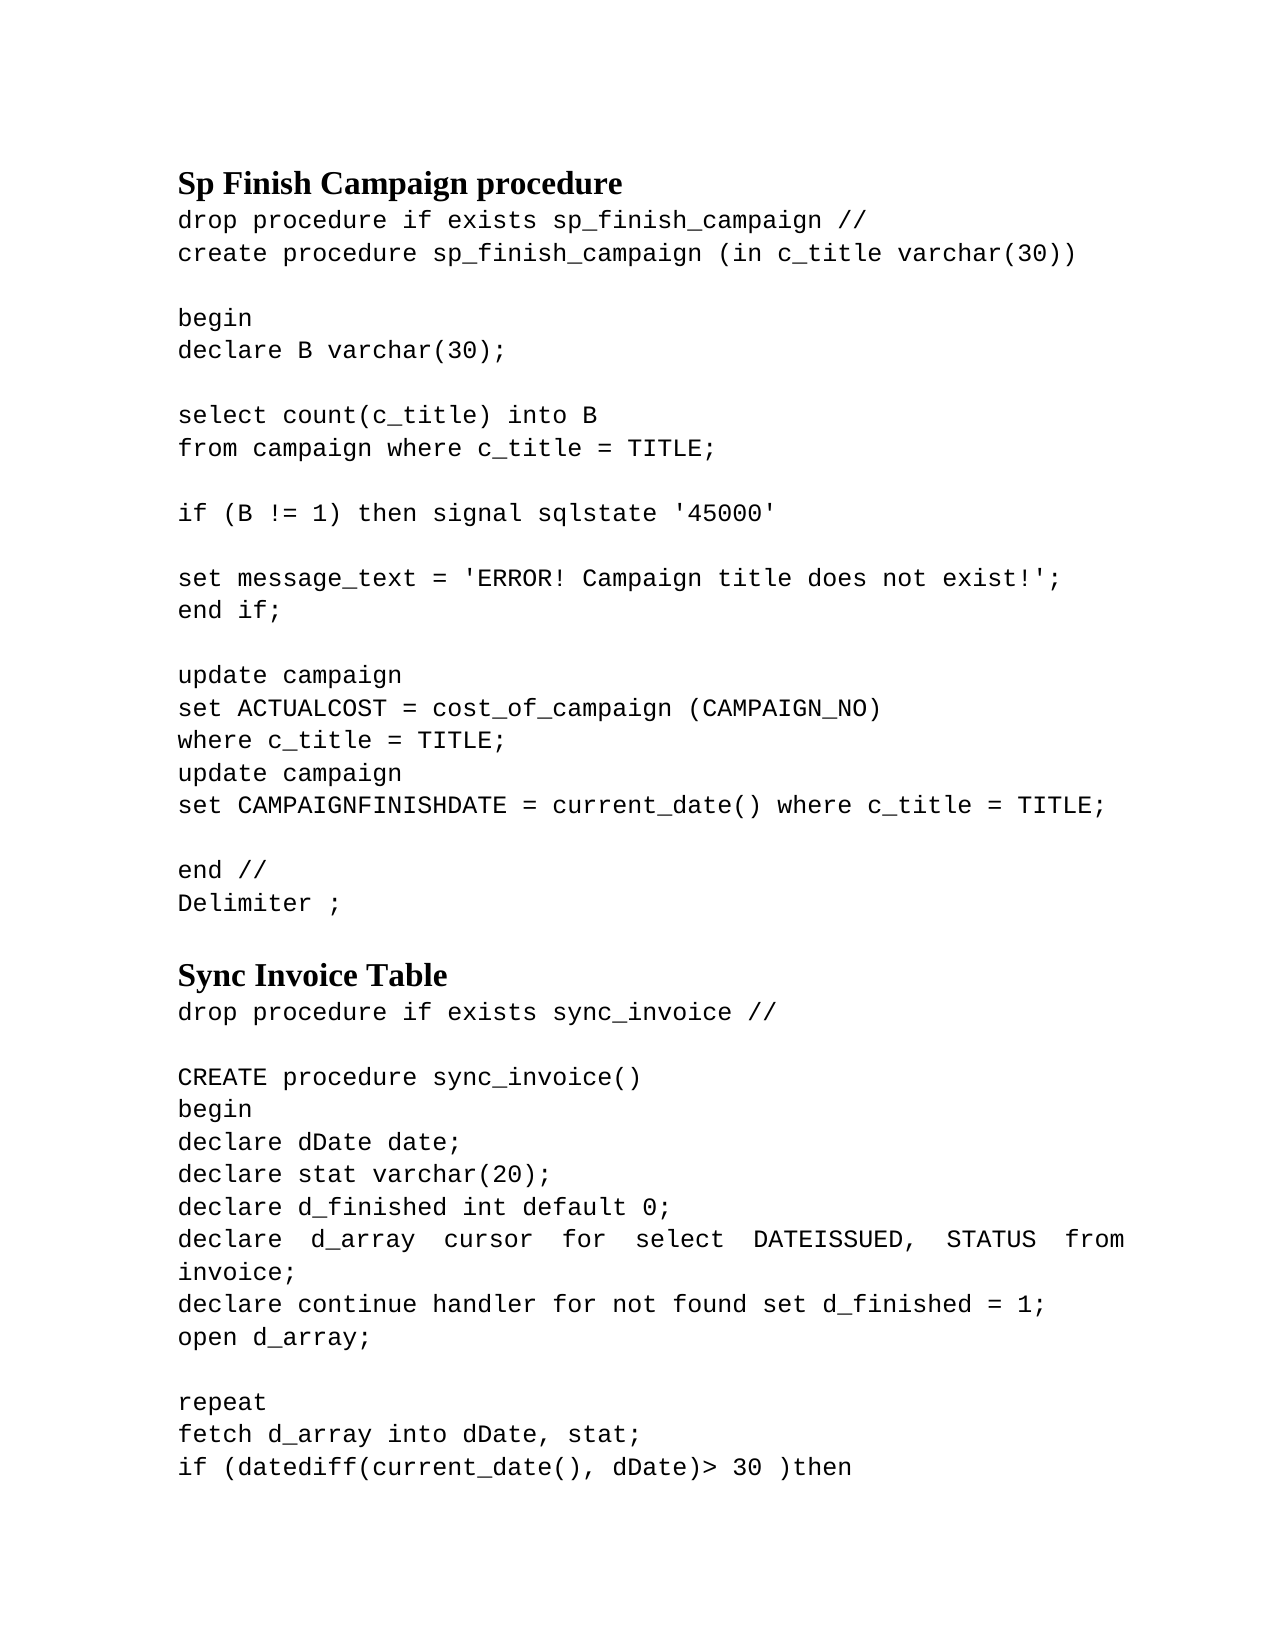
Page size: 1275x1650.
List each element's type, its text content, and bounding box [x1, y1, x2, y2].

text repeat [177, 1389, 1125, 1417]
text declare dDate date; [177, 1129, 1125, 1157]
text end // [177, 858, 1125, 886]
text if (B != 1) then signal sqlstate '45000' [177, 500, 1125, 528]
text begin [177, 305, 1125, 333]
text update campaign [177, 663, 1125, 691]
text declare B varchar(30); [177, 338, 1125, 366]
text from campaign where c_title = TITLE; [177, 435, 1125, 463]
text begin [177, 1097, 1125, 1125]
text drop procedure if exists sp_finish_campaign // [177, 208, 1125, 236]
text declare stat varchar(20); [177, 1162, 1125, 1190]
text declare continue handler for not found set d_finished = 1; [177, 1292, 1125, 1320]
text Sp Finish Campaign procedure [177, 163, 1125, 202]
text set message_text = 'ERROR! Campaign title does not exist!'; [177, 565, 1125, 593]
text create procedure sp_finish_campaign (in c_title varchar(30)) [177, 240, 1125, 268]
text where c_title = TITLE; [177, 728, 1125, 756]
text set CAMPAIGNFINISHDATE = current_date() where c_title = TITLE; [177, 793, 1125, 821]
text declare d_array cursor for select DATEISSUED, STATUS from invoice; [177, 1227, 1125, 1287]
text Sync Invoice Table [177, 955, 1125, 993]
text CREATE procedure sync_invoice() [177, 1064, 1125, 1092]
text fetch d_array into dDate, stat; [177, 1422, 1125, 1450]
text select count(c_title) into B [177, 403, 1125, 431]
text set ACTUALCOST = cost_of_campaign (CAMPAIGN_NO) [177, 695, 1125, 723]
text end if; [177, 598, 1125, 626]
text update campaign [177, 760, 1125, 788]
text drop procedure if exists sync_invoice // [177, 999, 1125, 1027]
text open d_array; [177, 1324, 1125, 1352]
text declare d_finished int default 0; [177, 1194, 1125, 1222]
text Delimiter ; [177, 890, 1125, 918]
text if (datediff(current_date(), dDate)> 30 )then [177, 1454, 1125, 1482]
